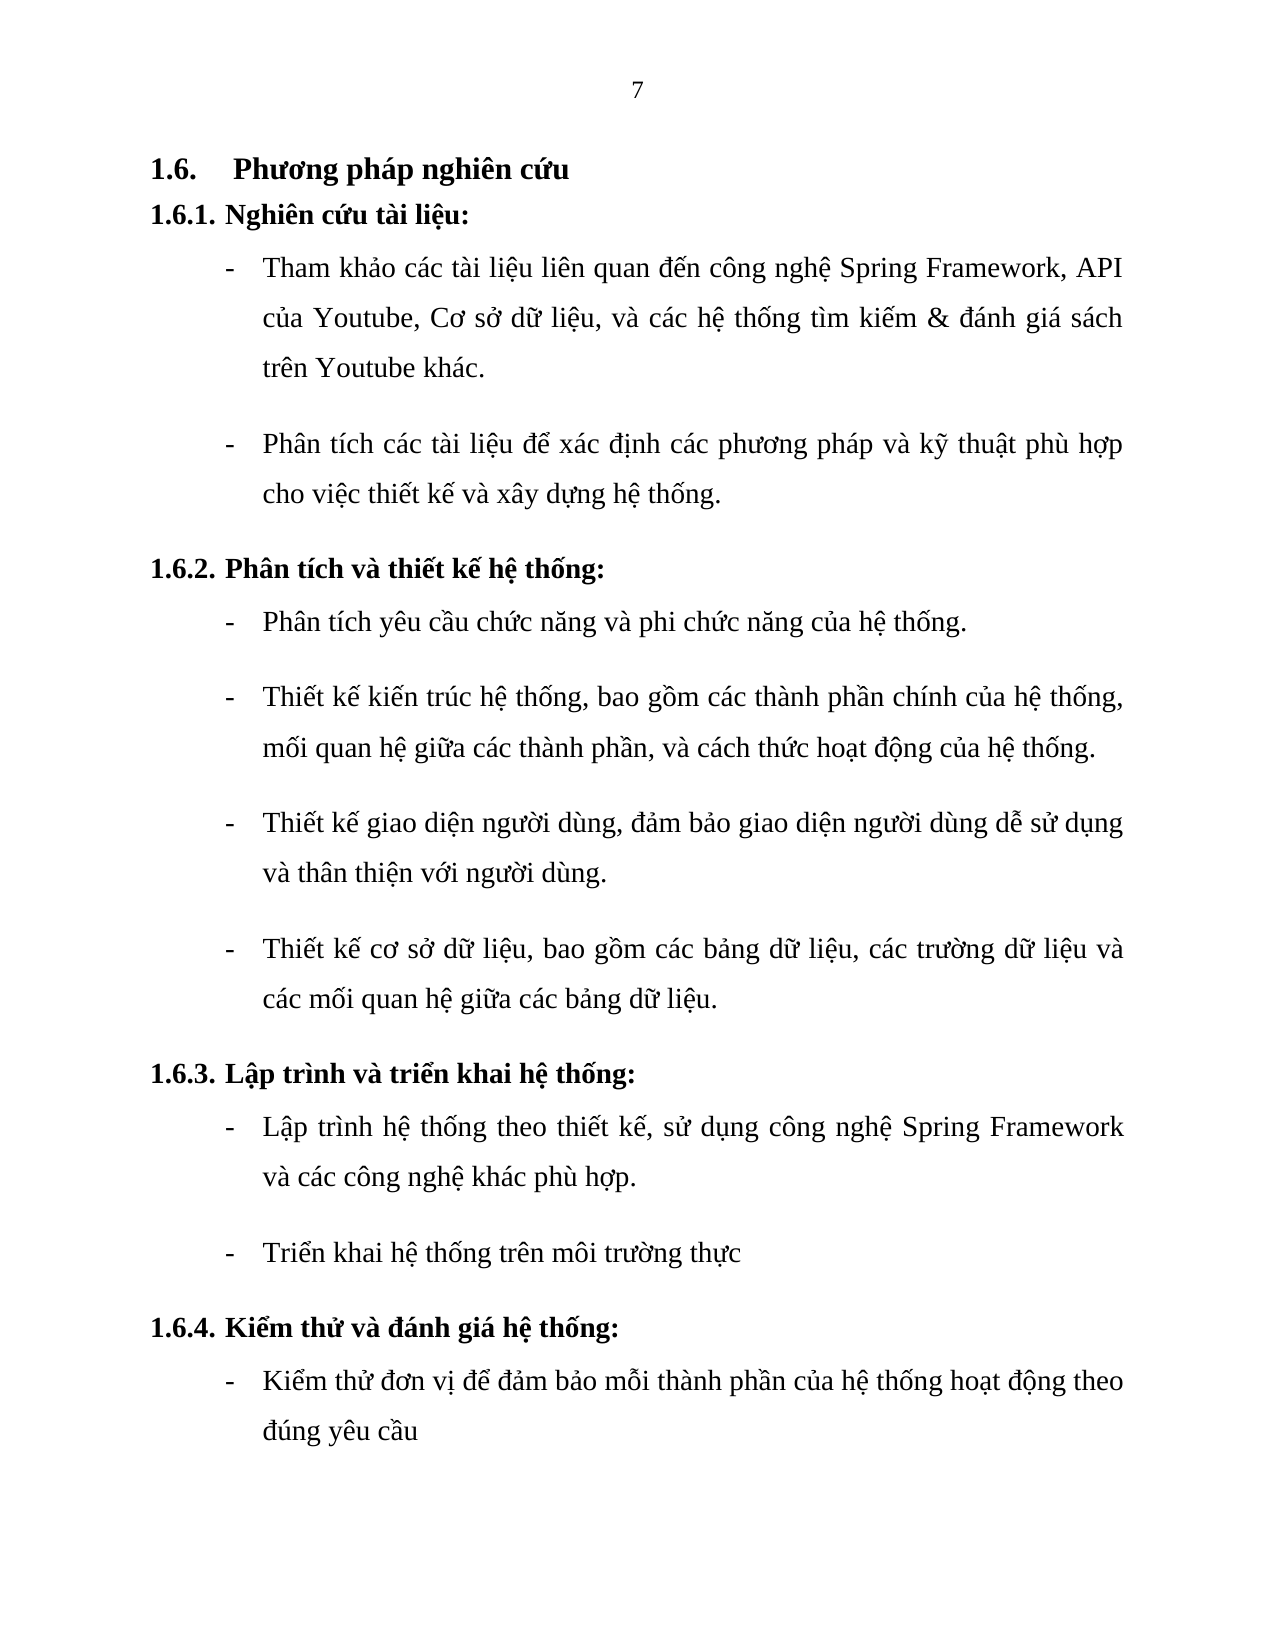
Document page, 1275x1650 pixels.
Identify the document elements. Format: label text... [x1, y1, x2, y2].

subtitle Kiểm thử và đánh giá hệ thống: [150, 1310, 1125, 1344]
list Phân tích các tài liệu để xác định các phương pháp và kỹ thuật phù hợp cho việc thiết kế và xây dựng hệ thống. [225, 426, 1125, 510]
list Triển khai hệ thống trên môi trường thực [225, 1235, 1125, 1268]
list Kiểm thử đơn vị để đảm bảo mỗi thành phần của hệ thống hoạt động theo đúng yêu cầu [225, 1363, 1125, 1447]
subtitle Lập trình và triển khai hệ thống: [150, 1056, 1125, 1090]
list Tham khảo các tài liệu liên quan đến công nghệ Spring Framework, API của Youtube, Cơ sở dữ liệu, và các hệ thống tìm kiếm & đánh giá sách trên Youtube khác. [225, 250, 1125, 384]
subtitle Phương pháp nghiên cứu [150, 150, 1125, 186]
list Thiết kế cơ sở dữ liệu, bao gồm các bảng dữ liệu, các trường dữ liệu và các mối quan hệ giữa các bảng dữ liệu. [225, 931, 1125, 1015]
list Thiết kế kiến trúc hệ thống, bao gồm các thành phần chính của hệ thống, mối quan hệ giữa các thành phần, và cách thức hoạt động của hệ thống. [225, 679, 1125, 763]
subtitle Phân tích và thiết kế hệ thống: [150, 552, 1125, 585]
list Phân tích yêu cầu chức năng và phi chức năng của hệ thống. [225, 604, 1125, 638]
subtitle Nghiên cứu tài liệu: [150, 197, 1125, 231]
list Lập trình hệ thống theo thiết kế, sử dụng công nghệ Spring Framework và các công nghệ khác phù hợp. [225, 1109, 1125, 1193]
list Thiết kế giao diện người dùng, đảm bảo giao diện người dùng dễ sử dụng và thân thiện với người dùng. [225, 805, 1125, 889]
